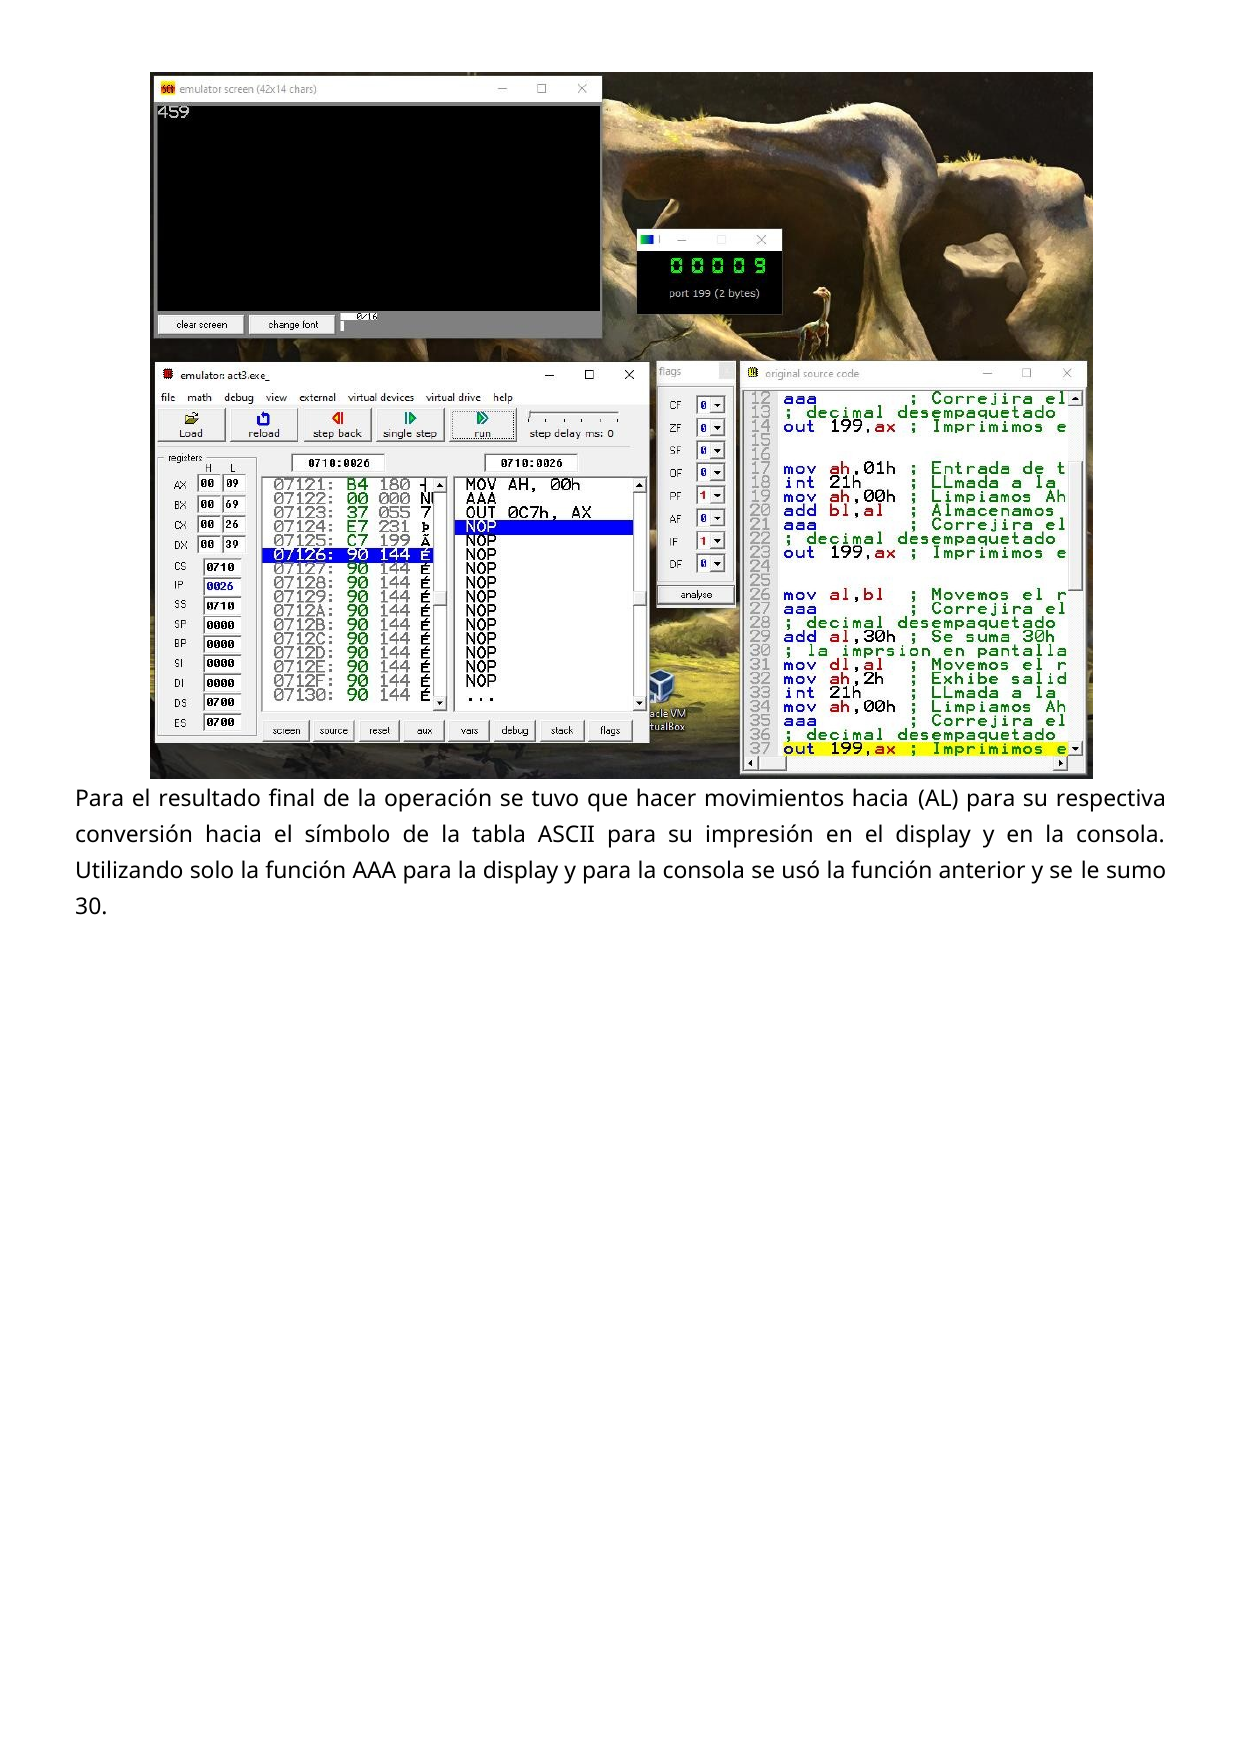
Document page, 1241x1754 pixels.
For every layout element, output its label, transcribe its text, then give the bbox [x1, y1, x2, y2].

picture [150, 72, 1093, 779]
text Para el resultado final de la operación se tuvo que hacer movimientos hacia (AL) para su respectiva conversión hacia el símbolo de la tabla ASCII para su impresión en el display y en la consola. Utilizando solo la función AAA para la display y para la consola se usó la función anterior y se le sumo 30. [75, 782, 1166, 921]
